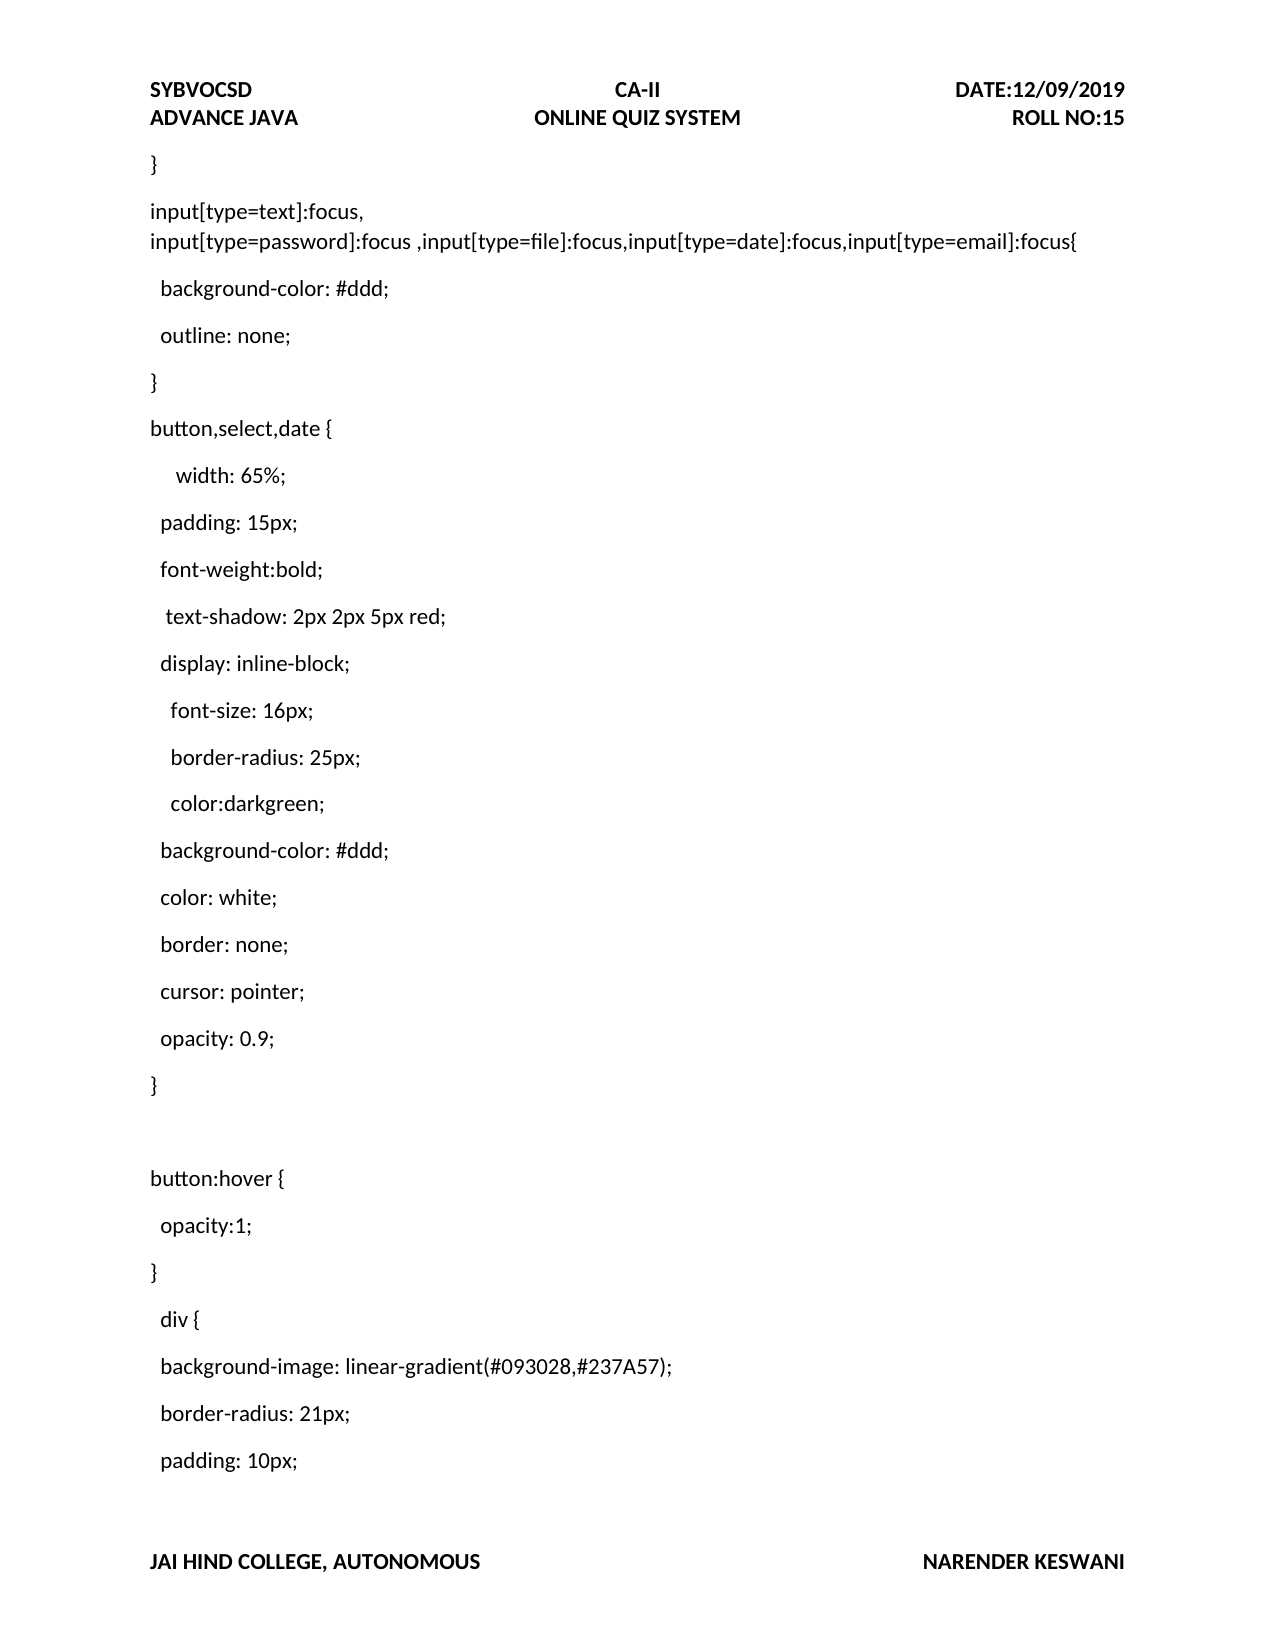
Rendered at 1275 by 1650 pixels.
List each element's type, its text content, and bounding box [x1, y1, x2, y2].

text border-radius: 21px; [150, 1399, 1125, 1427]
text opacity:1; [150, 1211, 1125, 1239]
text cursor: pointer; [150, 977, 1125, 1005]
text color:darkgreen; [150, 789, 1125, 818]
text display: inline-block; [150, 649, 1125, 677]
text background-image: linear-gradient(#093028,#237A57); [150, 1352, 1125, 1380]
text div { [150, 1305, 1125, 1333]
text background-color: #ddd; [150, 836, 1125, 864]
text background-color: #ddd; [150, 274, 1125, 302]
text text-shadow: 2px 2px 5px red; [150, 602, 1125, 630]
text padding: 10px; [150, 1446, 1125, 1474]
text width: 65%; [150, 461, 1125, 489]
text border-radius: 25px; [150, 743, 1125, 771]
text opacity: 0.9; [150, 1024, 1125, 1052]
text font-size: 16px; [150, 696, 1125, 724]
text input[type=text]:focus, input[type=password]:focus ,input[type=file]:focus,input[type=date]:focus,input[type=email]:focus{ [150, 197, 1125, 255]
text button:hover { [150, 1164, 1125, 1193]
text } [150, 1258, 1125, 1286]
text font-weight:bold; [150, 555, 1125, 583]
text color: white; [150, 883, 1125, 911]
text } [150, 1071, 1125, 1099]
text button,select,date { [150, 414, 1125, 443]
text } [150, 368, 1125, 396]
text } [150, 150, 1125, 178]
text outline: none; [150, 321, 1125, 349]
text padding: 15px; [150, 508, 1125, 536]
text border: none; [150, 930, 1125, 958]
